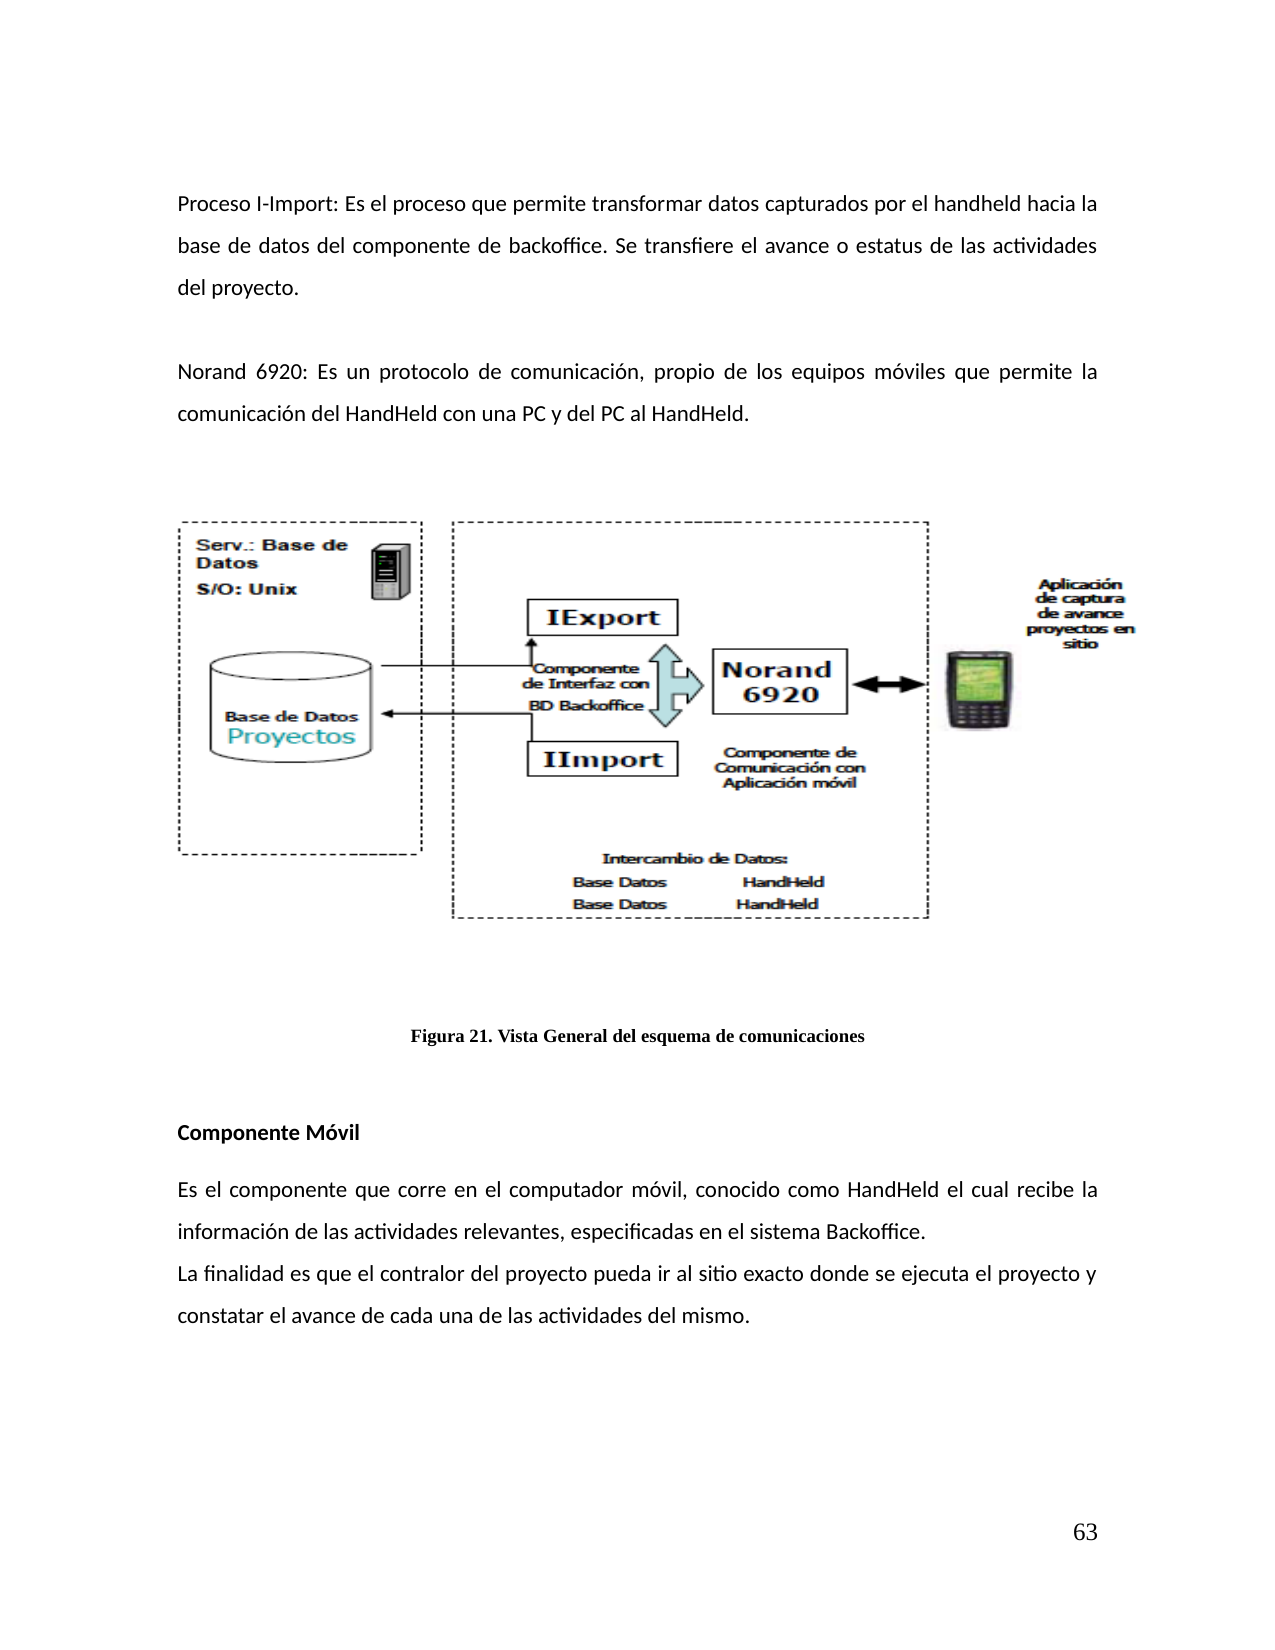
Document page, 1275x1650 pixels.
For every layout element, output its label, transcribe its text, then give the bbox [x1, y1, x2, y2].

text Componente Móvil [177, 1118, 1098, 1146]
picture [167, 492, 1143, 957]
text Proceso I-Import: Es el proceso que permite transformar datos capturados por el handheld hacia la base de datos del componente de backoffice. Se transfiere el avance o estatus de las actividades del proyecto. [177, 189, 1098, 302]
text La finalidad es que el contralor del proyecto pueda ir al sitio exacto donde se ejecuta el proyecto y constatar el avance de cada una de las actividades del mismo. [177, 1259, 1098, 1329]
text Es el componente que corre en el computador móvil, conocido como HandHeld el cual recibe la información de las actividades relevantes, especificadas en el sistema Backoffice. [177, 1175, 1098, 1245]
text Norand 6920: Es un protocolo de comunicación, propio de los equipos móviles que permite la comunicación del HandHeld con una PC y del PC al HandHeld. [177, 357, 1098, 427]
text Figura 21. Vista General del esquema de comunicaciones [177, 1025, 1098, 1046]
